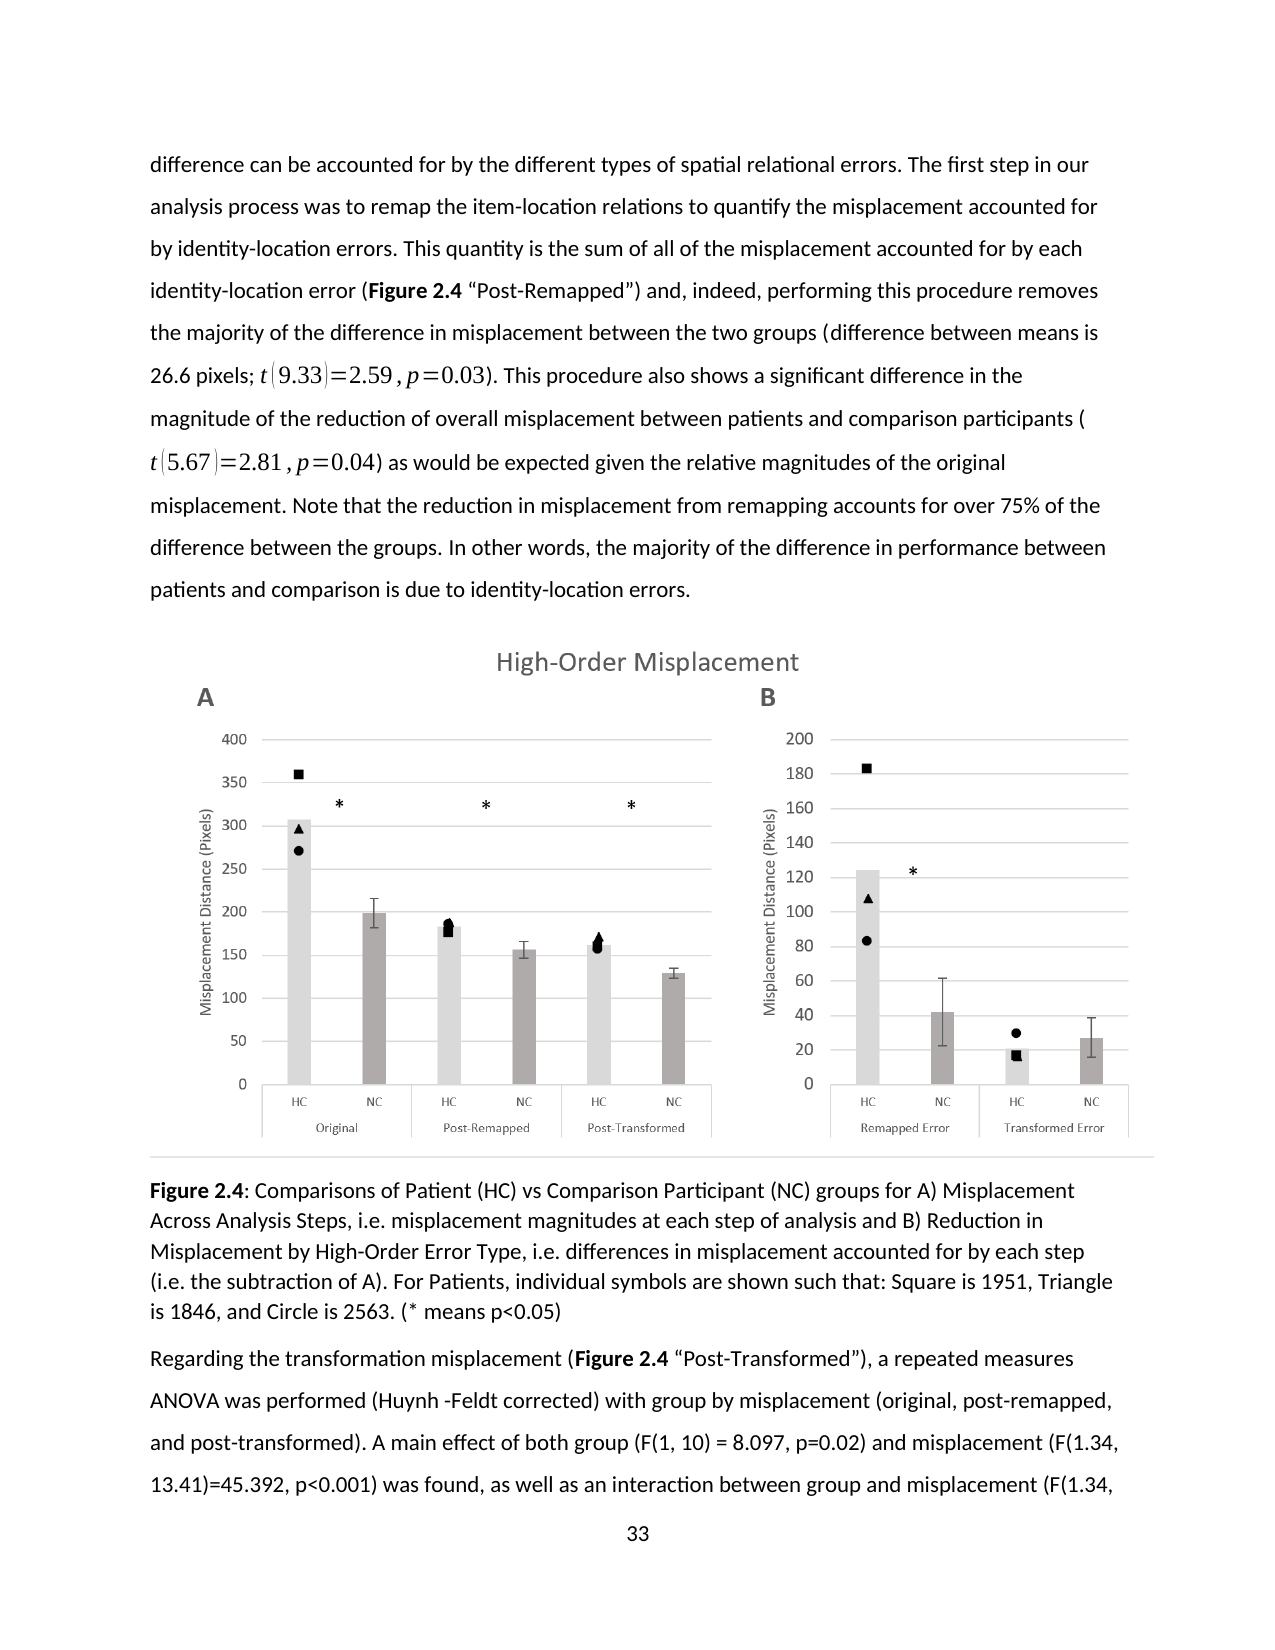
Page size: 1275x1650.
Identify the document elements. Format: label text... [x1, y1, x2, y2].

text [150, 1344, 1125, 1498]
text Figure 2.4: Comparisons of Patient (HC) vs Comparison Participant (NC) groups for A) Misplacement Across Analysis Steps, i.e. misplacement magnitudes at each step of analysis and B) Reduction in Misplacement by High-Order Error Type, i.e. differences in misplacement accounted for by each step (i.e. the subtraction of A). For Patients, individual symbols are shown such that: Square is 1951, Triangle is 1846, and Circle is 2563. (* means p<0.05) [150, 1176, 1125, 1325]
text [150, 150, 1125, 603]
picture [150, 633, 1155, 1158]
